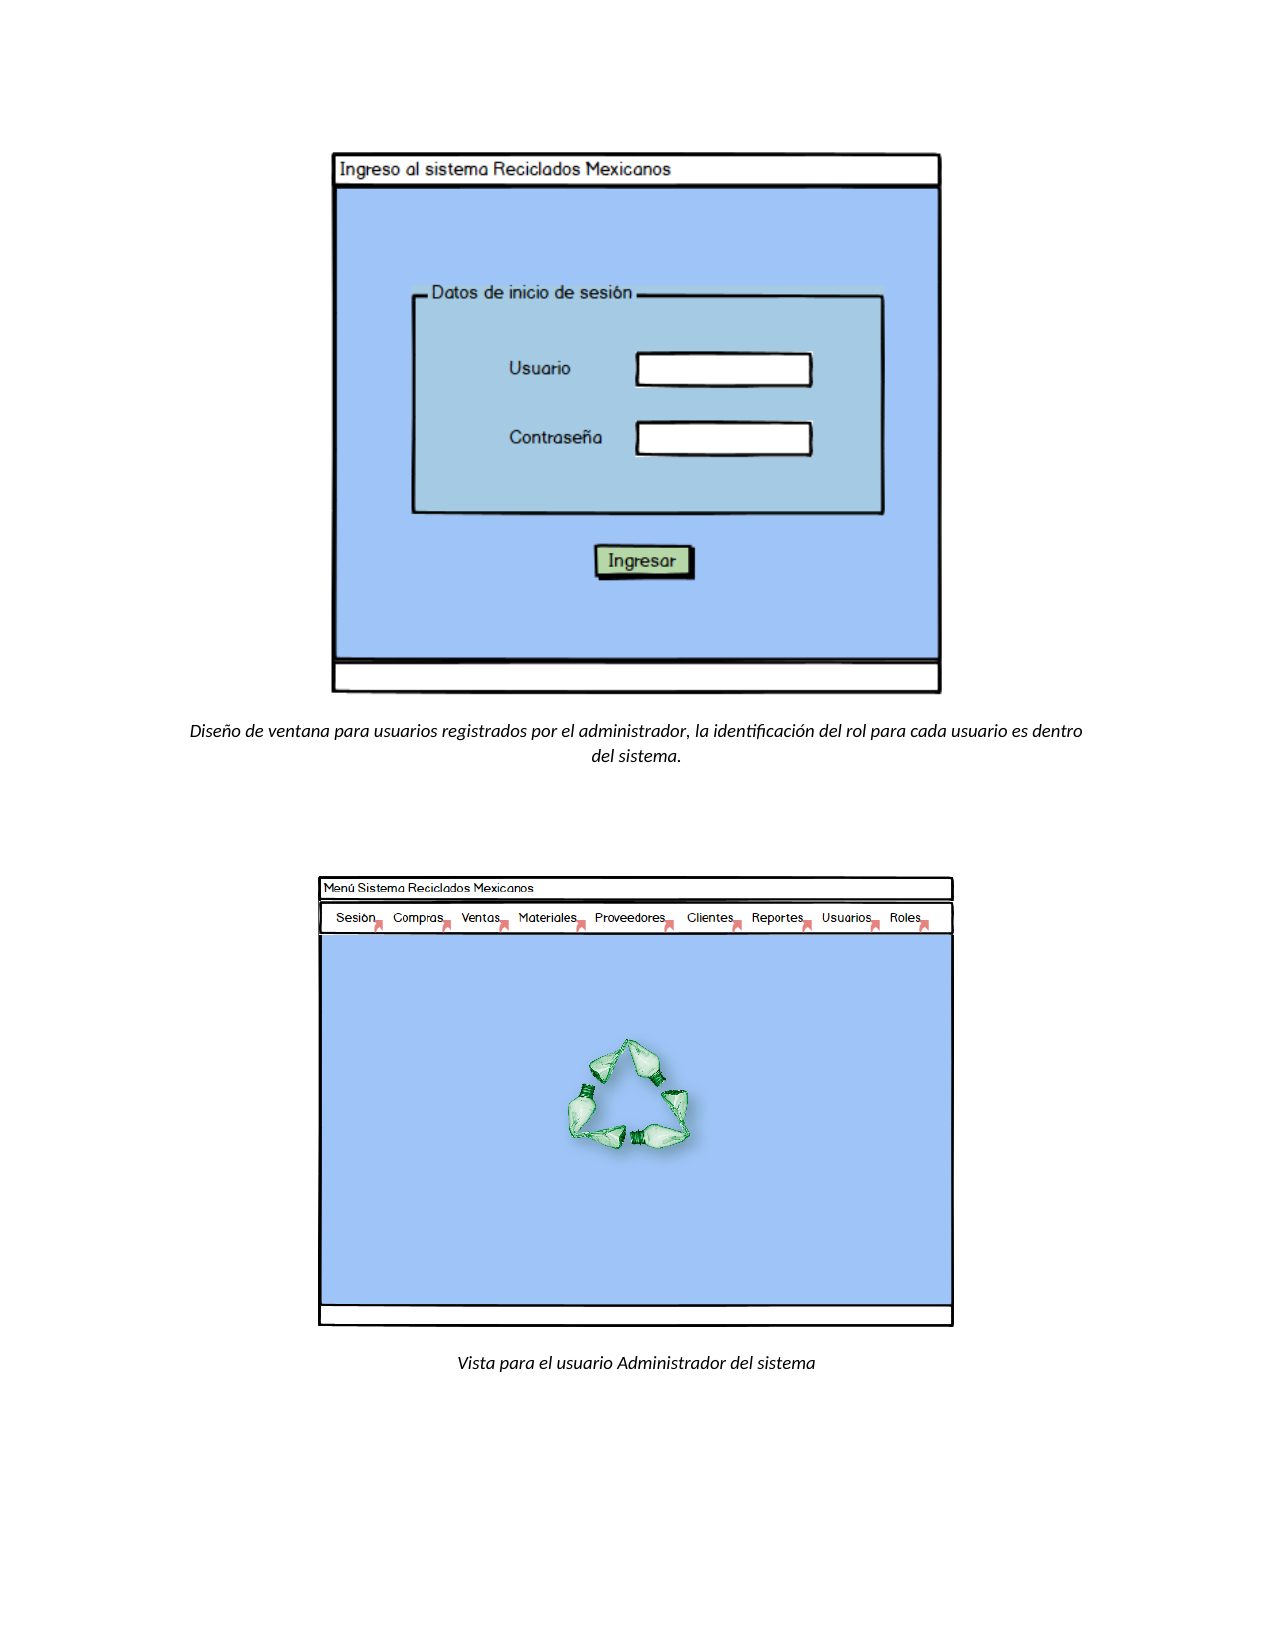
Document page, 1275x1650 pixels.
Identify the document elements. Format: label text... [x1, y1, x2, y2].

text Vista para el usuario Administrador del sistema [177, 1351, 1098, 1374]
picture [311, 868, 964, 1333]
picture [330, 147, 946, 701]
text Diseño de ventana para usuarios registrados por el administrador, la identificación del rol para cada usuario es dentro del sistema. [177, 719, 1098, 767]
